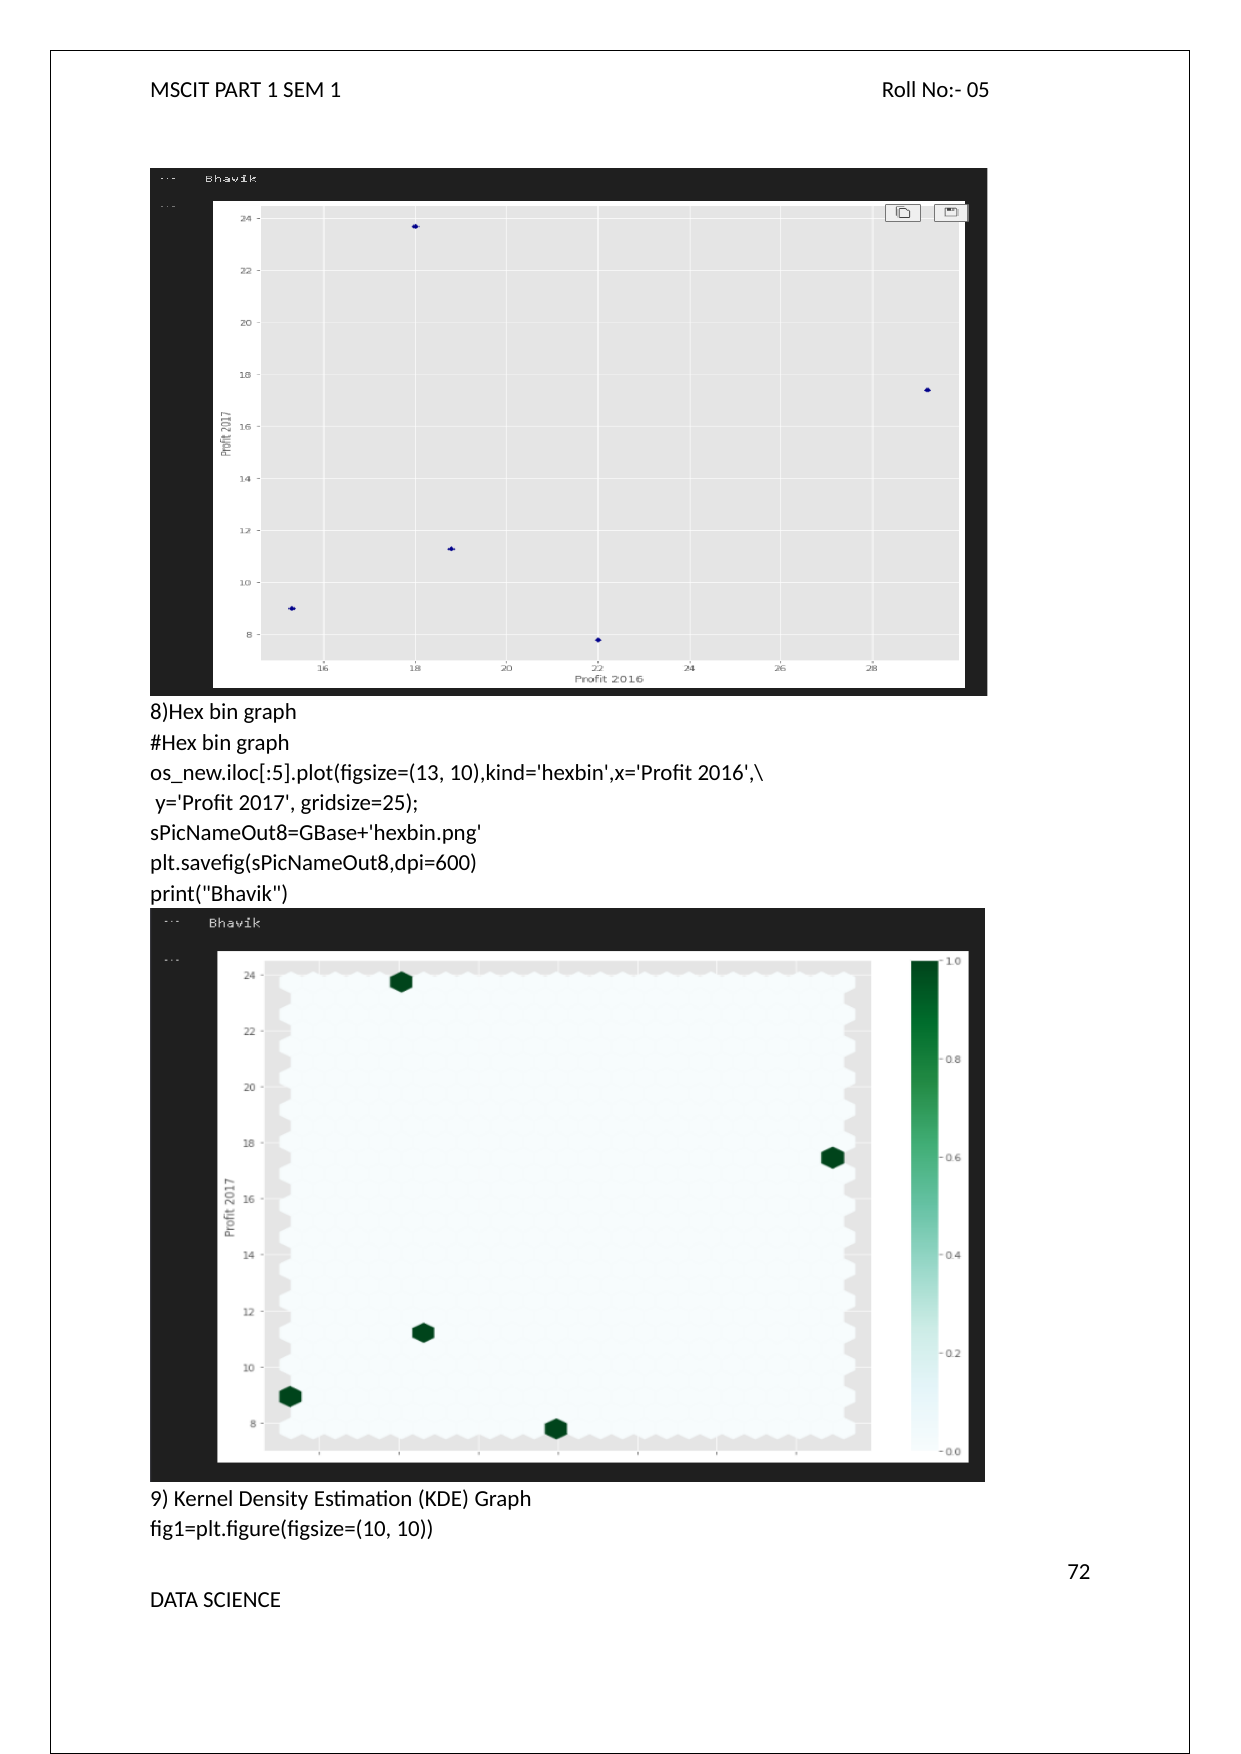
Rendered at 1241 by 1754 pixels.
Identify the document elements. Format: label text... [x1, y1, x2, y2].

text plt.savefig(sPicNameOut8,dpi=600) [150, 848, 1090, 877]
text sPicNameOut8=GBase+'hexbin.png' [150, 818, 1090, 846]
text fig1=plt.figure(figsize=(10, 10)) [150, 1514, 1090, 1542]
text #Hex bin graph [150, 728, 1090, 756]
text os_new.iloc[:5].plot(figsize=(13, 10),kind='hexbin',x='Profit 2016',\ [150, 758, 1090, 786]
text 9) Kernel Density Estimation (KDE) Graph [150, 1484, 1090, 1512]
picture [150, 908, 985, 1482]
picture [150, 168, 988, 696]
text print("Bhavik") [150, 879, 1090, 907]
text 8)Hex bin graph [150, 697, 1090, 726]
text y='Profit 2017', gridsize=25); [150, 788, 1090, 816]
